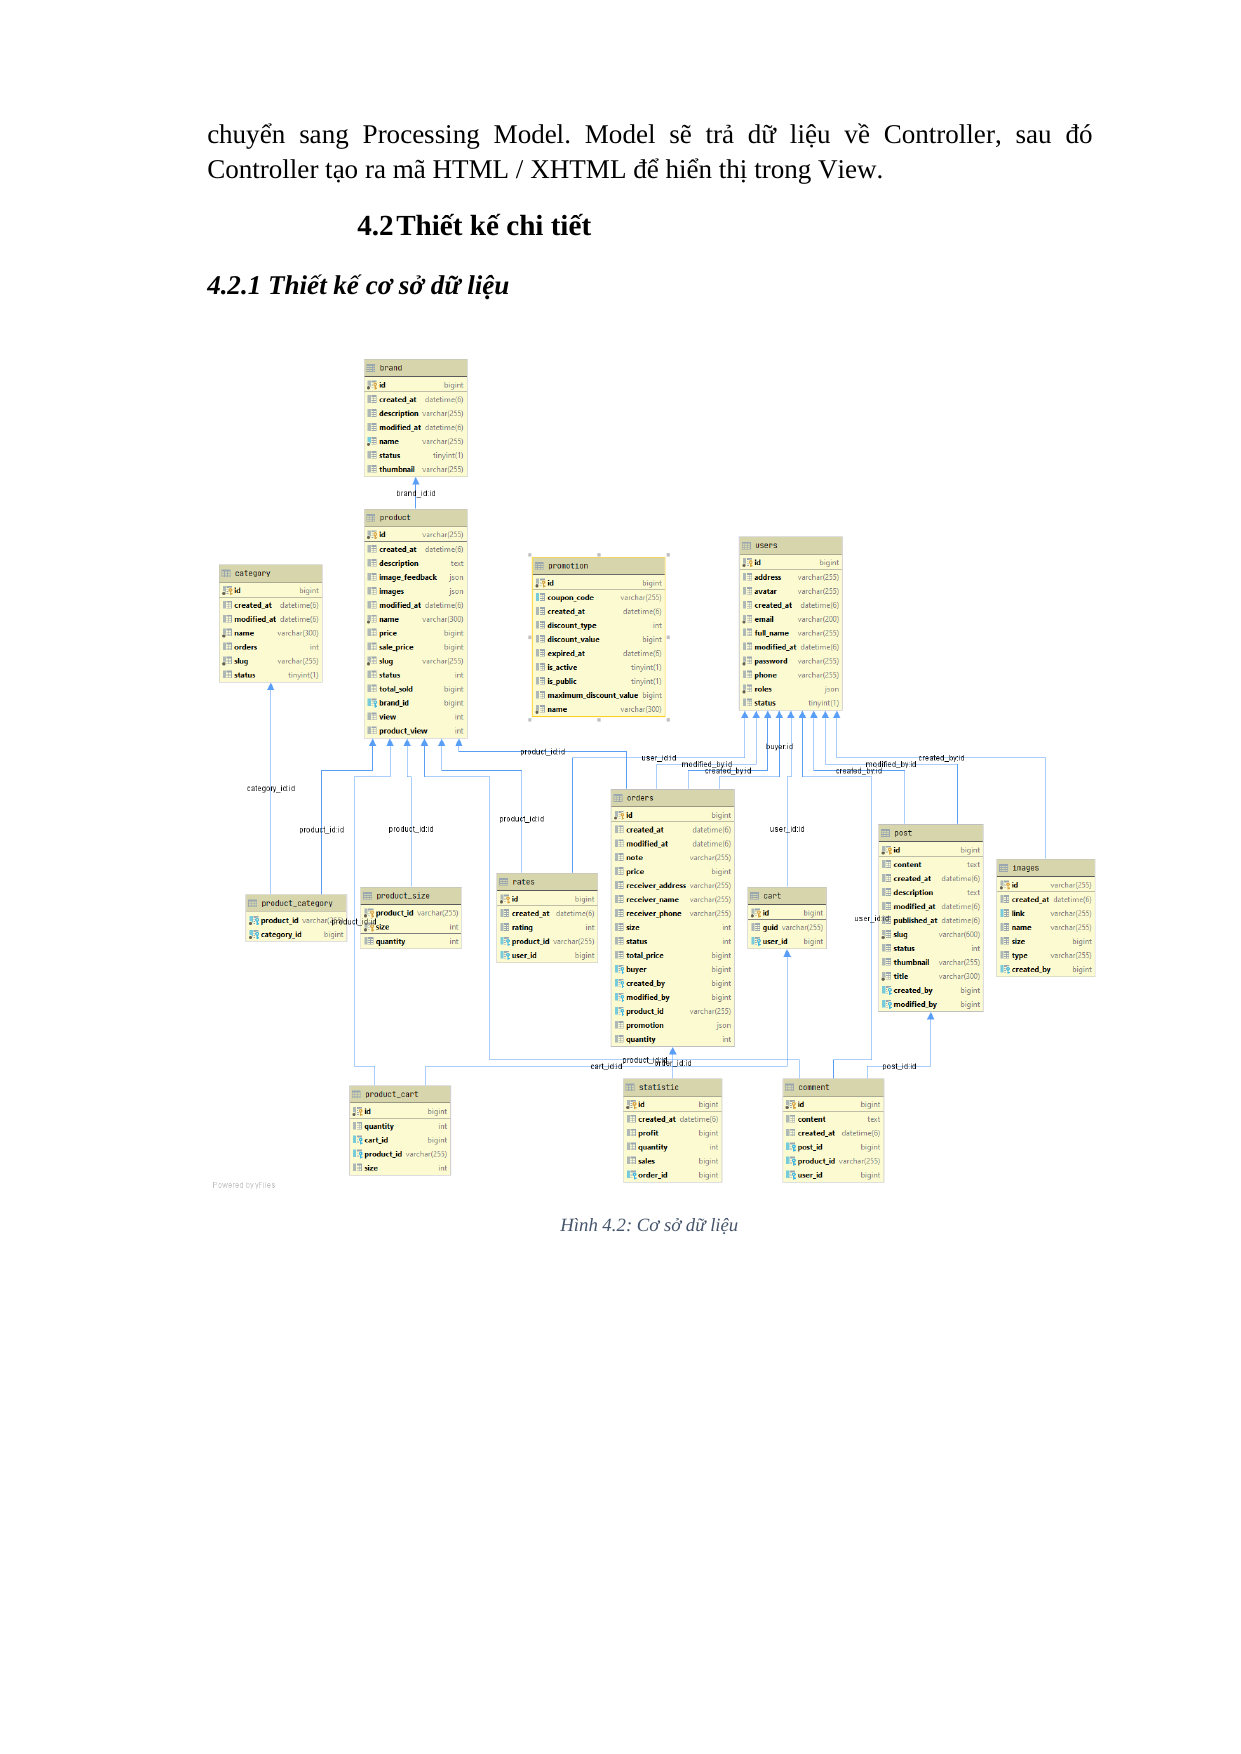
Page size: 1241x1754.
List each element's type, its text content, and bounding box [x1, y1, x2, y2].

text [207, 118, 1093, 184]
text Hình 4.2: Cơ sở dữ liệu [207, 1214, 1093, 1235]
picture [207, 346, 1108, 1195]
subtitle Thiết kế chi tiết [357, 208, 1093, 241]
subtitle 4.2.1 Thiết kế cơ sở dữ liệu [207, 269, 1093, 300]
